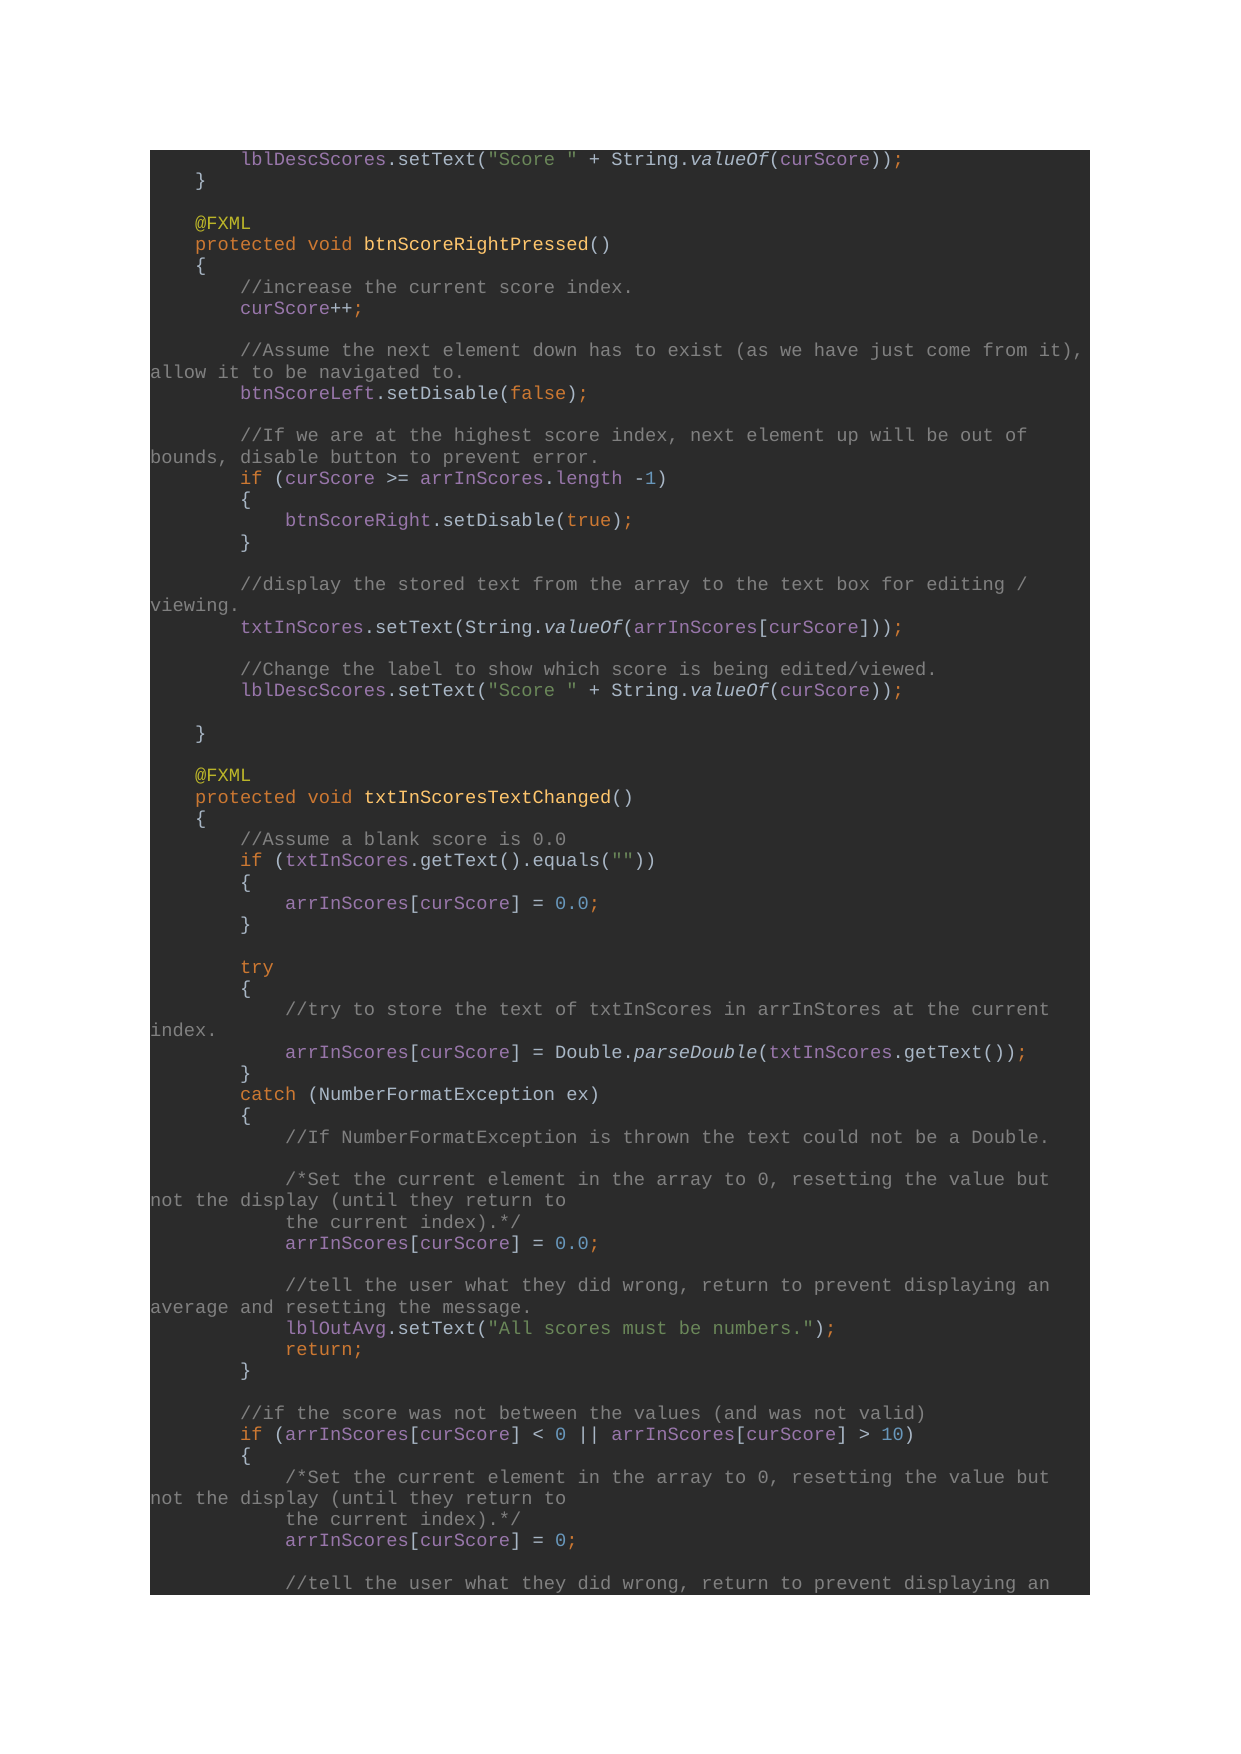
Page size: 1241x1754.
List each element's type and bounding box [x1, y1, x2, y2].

text [150, 150, 1090, 1595]
